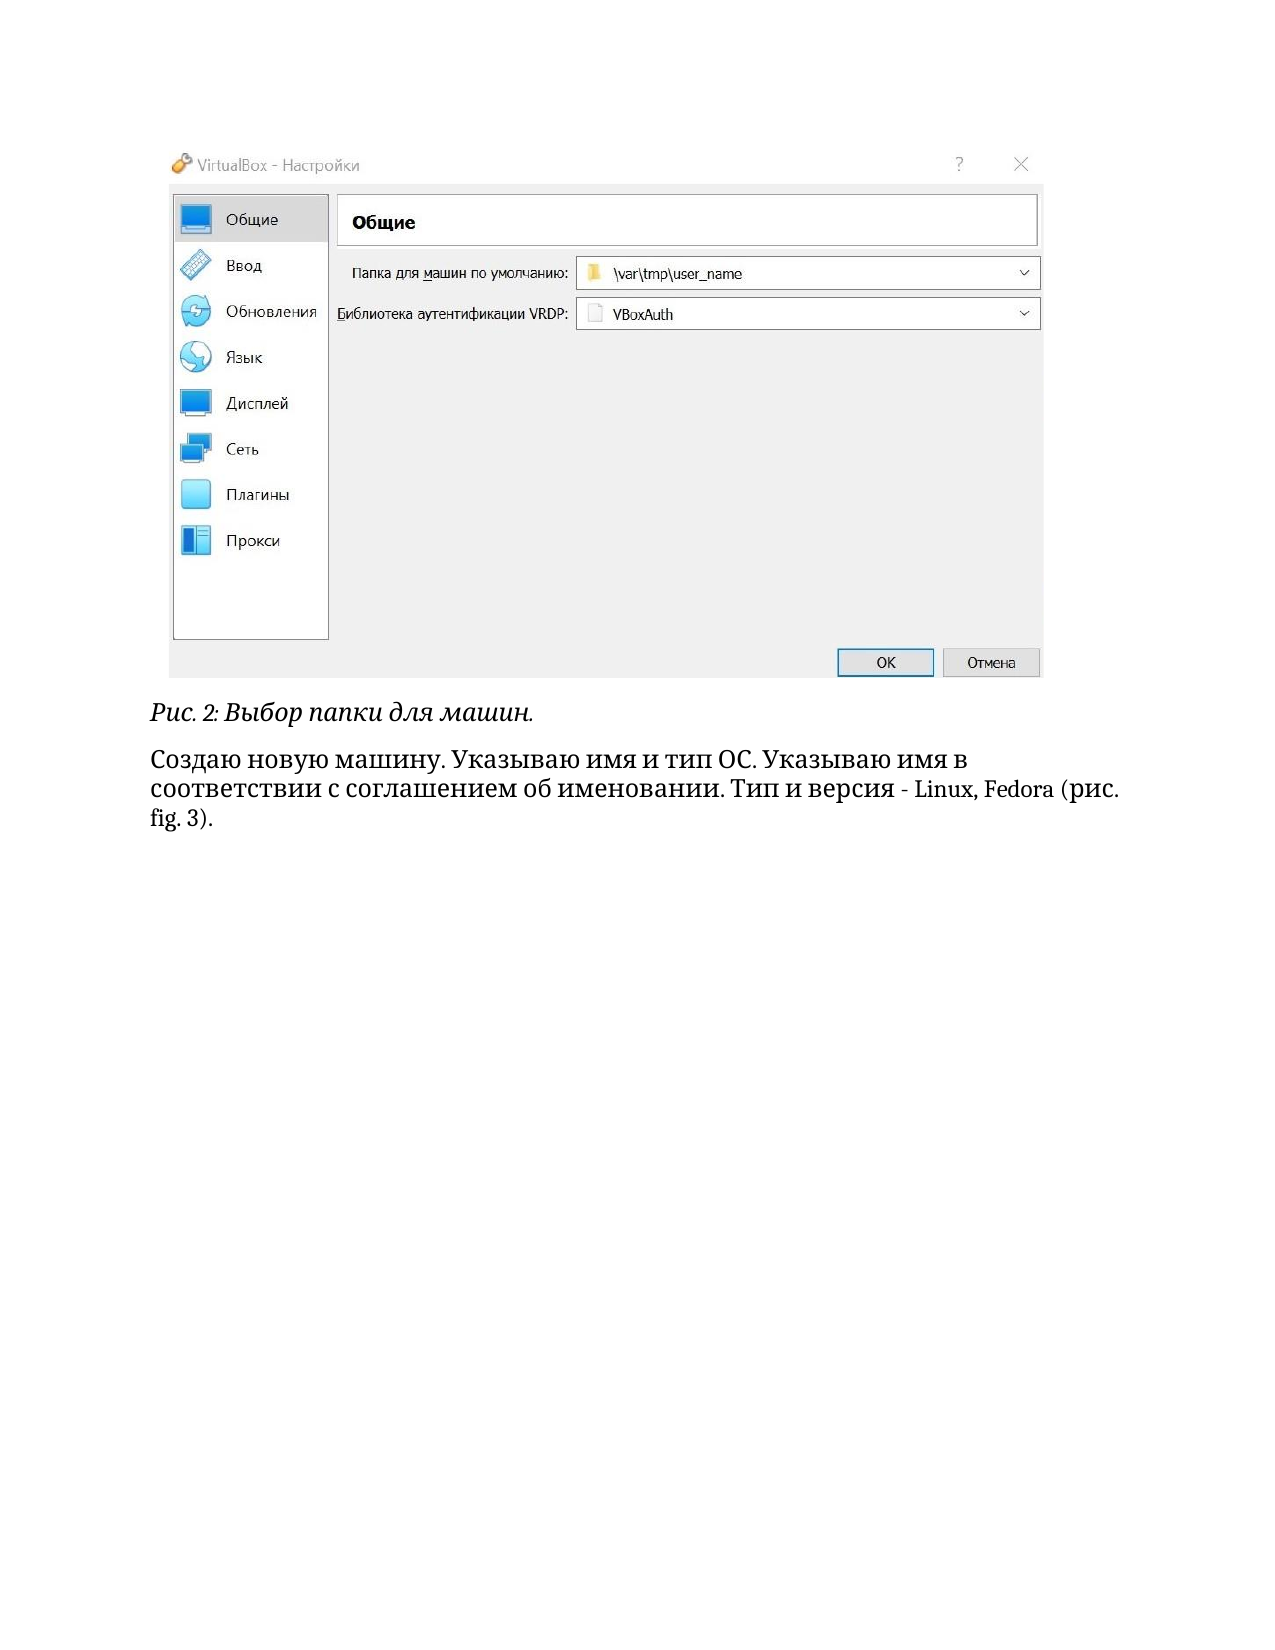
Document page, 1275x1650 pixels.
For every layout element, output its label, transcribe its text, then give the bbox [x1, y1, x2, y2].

text Рис. 2: Выбор папки для машин. [150, 698, 1125, 727]
picture [168, 150, 1044, 678]
text Создаю новую машину. Указываю имя и тип ОС. Указываю имя в соответствии с соглашением об именовании. Тип и версия - Linux, Fedora (рис. fig. 3). [150, 746, 1125, 832]
